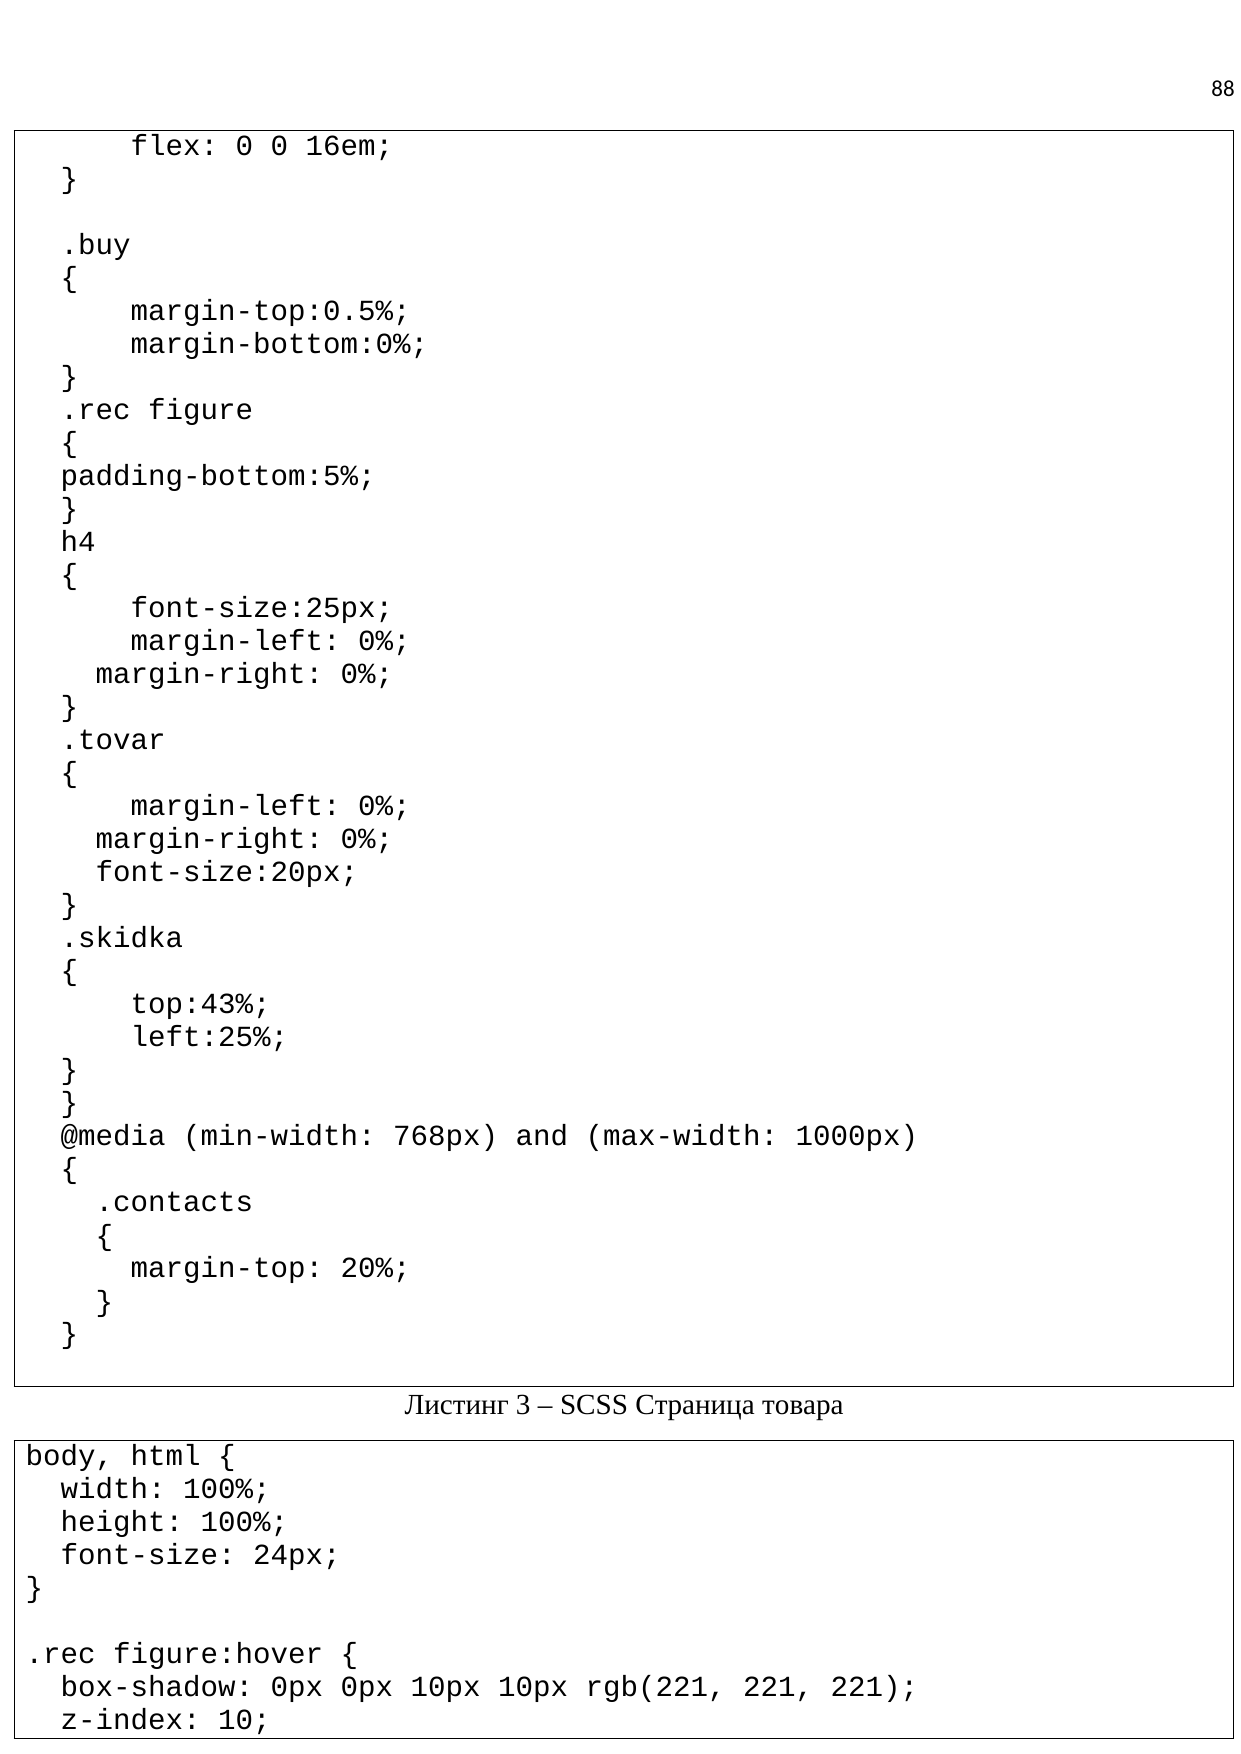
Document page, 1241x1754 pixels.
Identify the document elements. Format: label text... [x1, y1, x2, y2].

text Листинг 3 – SCSS Страница товара [13, 1387, 1234, 1421]
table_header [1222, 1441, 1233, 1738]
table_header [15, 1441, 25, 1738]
